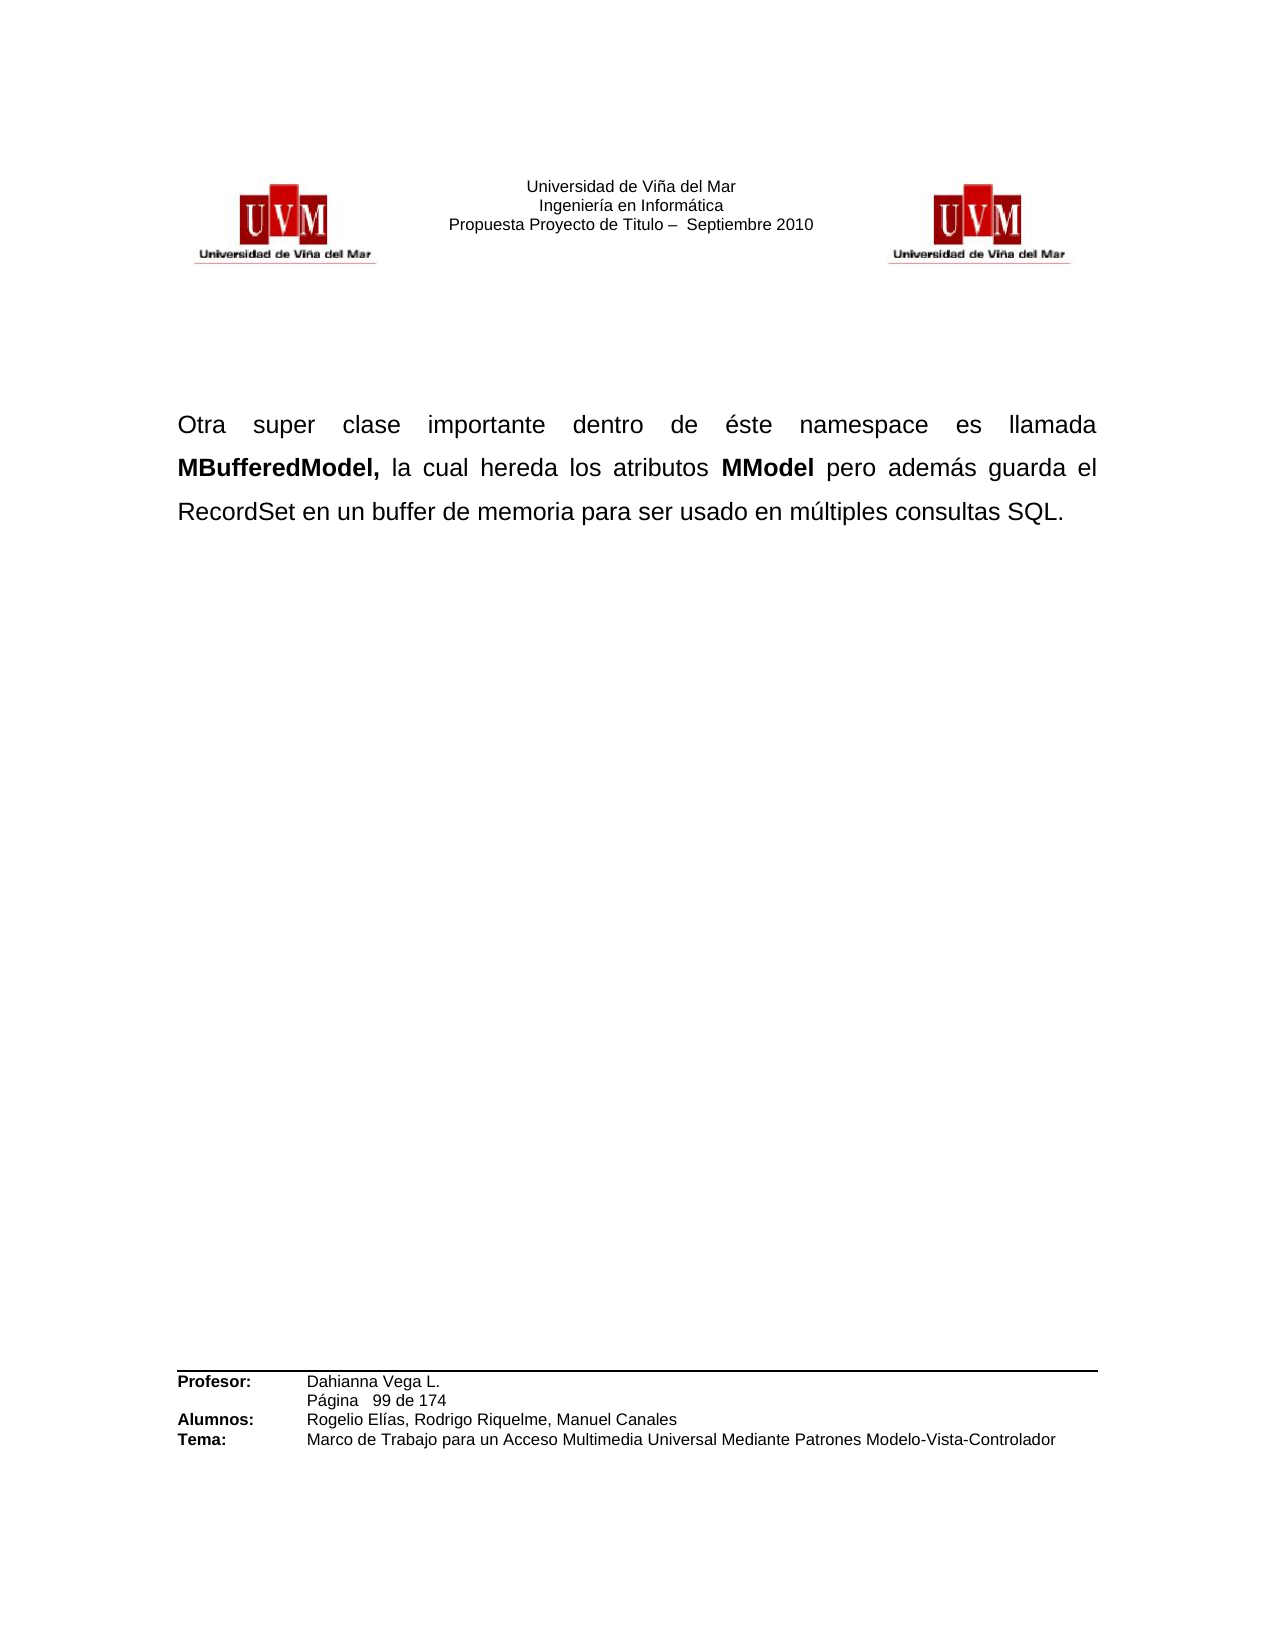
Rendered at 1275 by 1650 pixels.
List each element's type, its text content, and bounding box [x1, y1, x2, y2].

picture [177, 176, 390, 267]
picture [871, 176, 1084, 267]
text Otra super clase importante dentro de éste namespace es llamada MBufferedModel, la cual hereda los atributos MModel pero además guarda el RecordSet en un buffer de memoria para ser usado en múltiples consultas SQL. [177, 410, 1098, 525]
